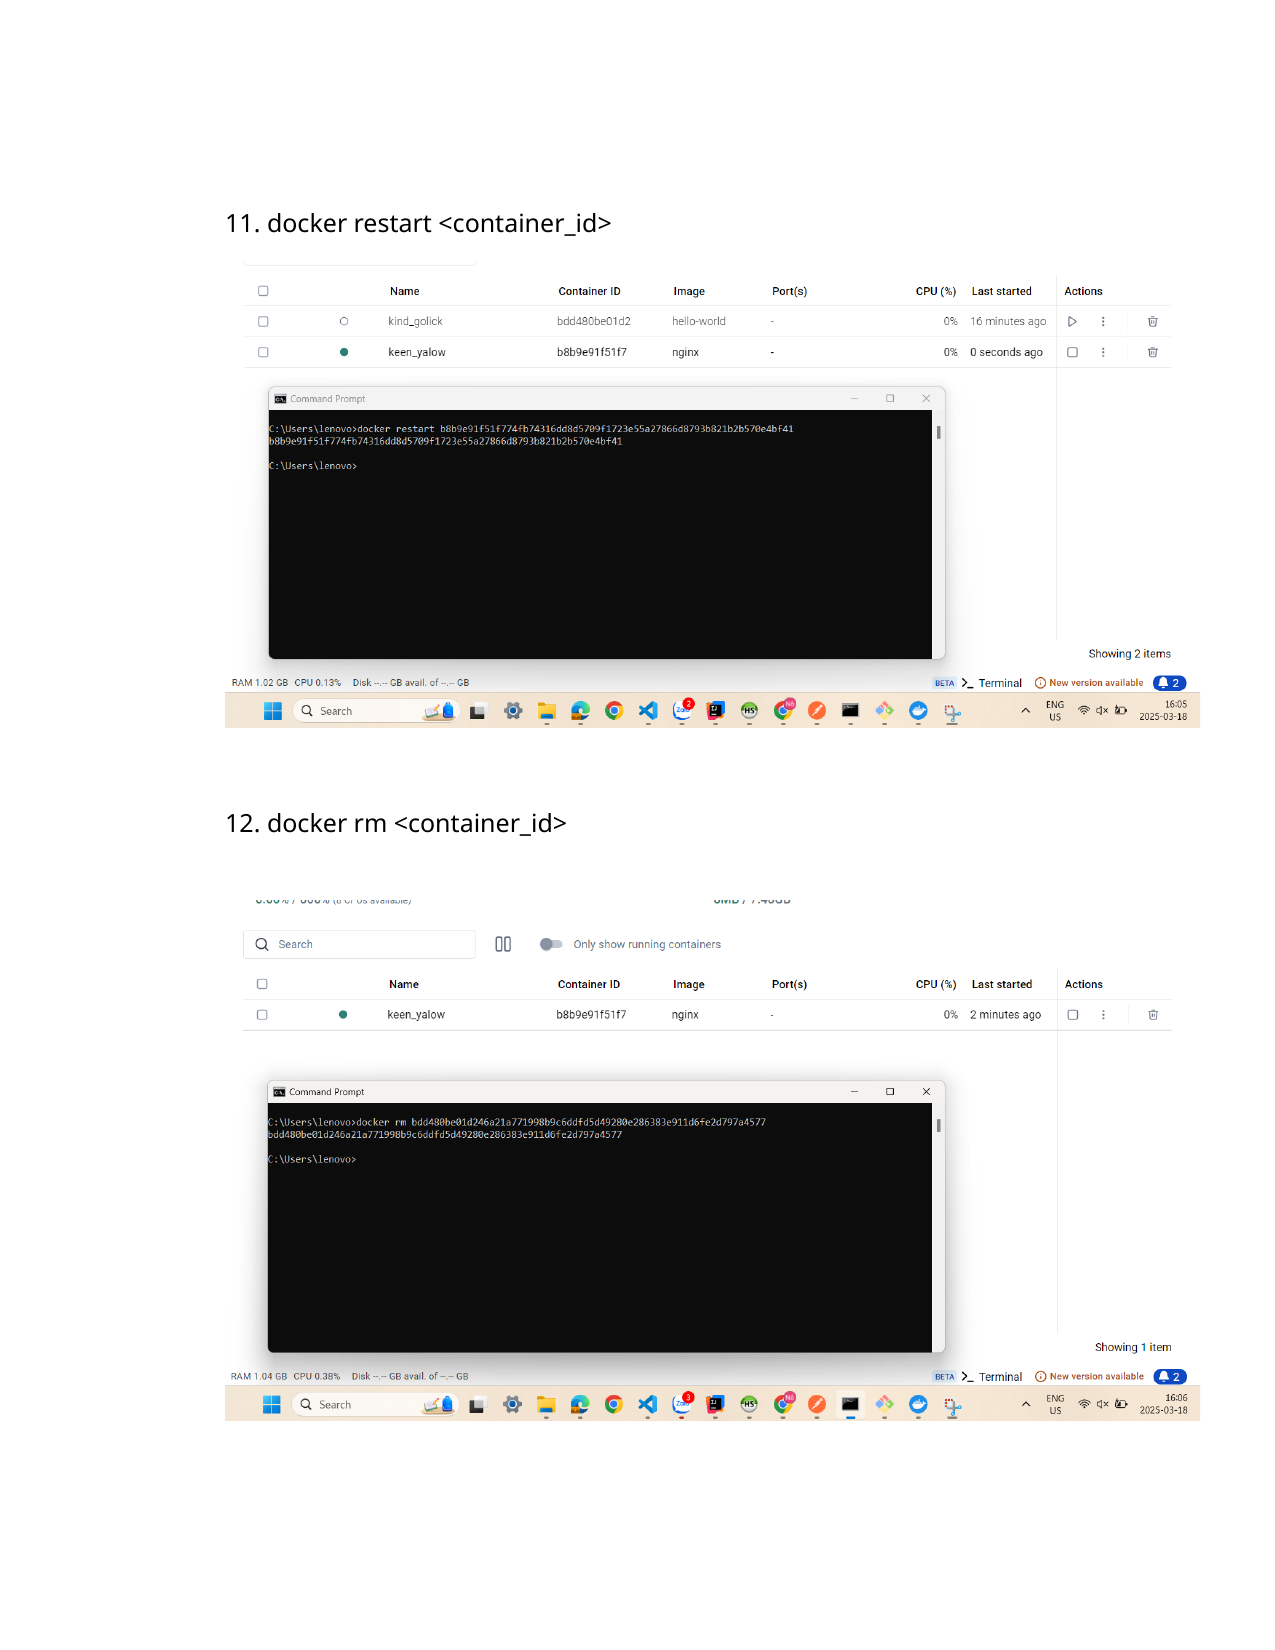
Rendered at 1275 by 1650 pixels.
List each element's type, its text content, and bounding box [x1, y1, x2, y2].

picture [225, 900, 1200, 1421]
text 11. docker restart <container_id> [150, 206, 1125, 240]
text 12. docker rm <container_id> [150, 805, 1125, 839]
picture [225, 261, 1200, 728]
